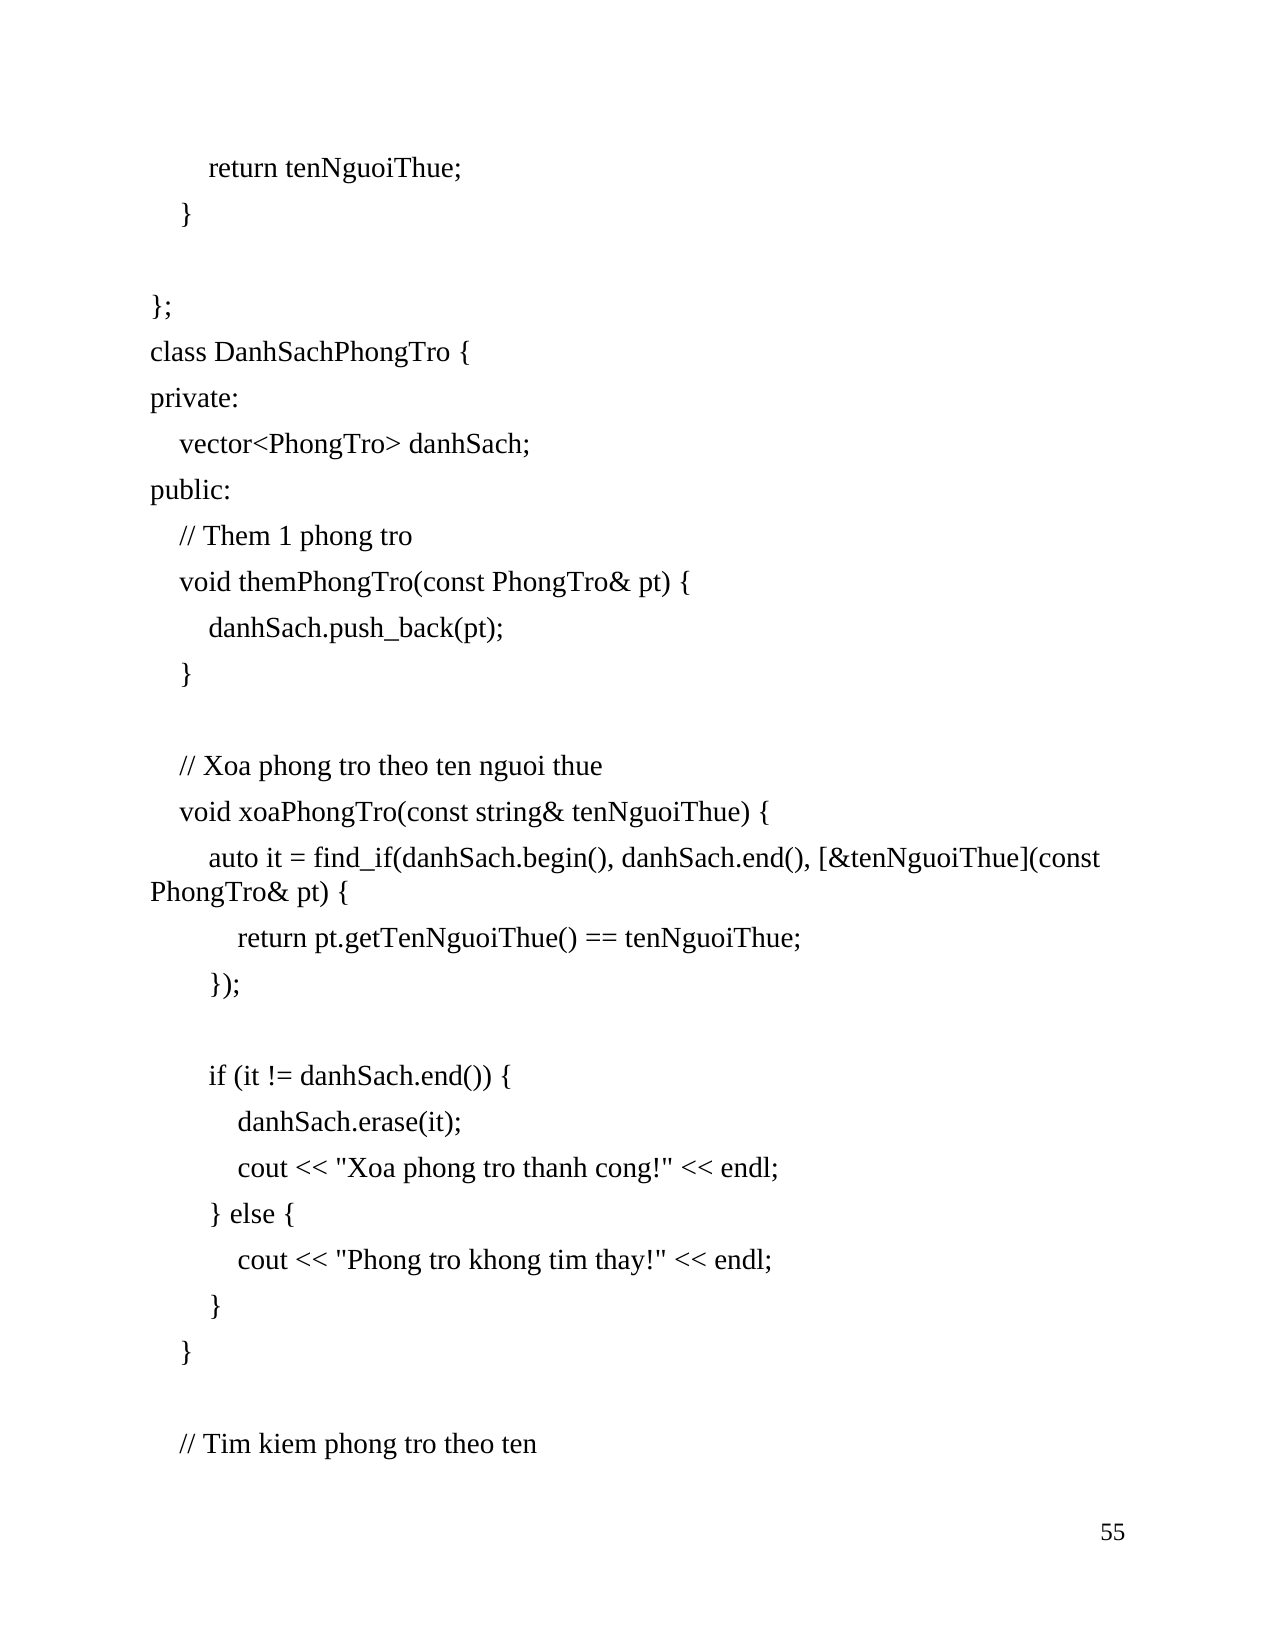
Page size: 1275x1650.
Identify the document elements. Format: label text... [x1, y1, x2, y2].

text } else { [150, 1196, 1125, 1230]
text return tenNguoiThue; [150, 150, 1125, 183]
text danhSach.push_back(pt); [150, 610, 1125, 644]
text public: [150, 472, 1125, 506]
text // Xoa phong tro theo ten nguoi thue [150, 748, 1125, 782]
text vector<PhongTro> danhSach; [150, 426, 1125, 460]
text // Them 1 phong tro [150, 518, 1125, 552]
text cout << "Phong tro khong tim thay!" << endl; [150, 1242, 1125, 1276]
text return pt.getTenNguoiThue() == tenNguoiThue; [150, 920, 1125, 954]
text // Tim kiem phong tro theo ten [150, 1427, 1125, 1460]
text } [150, 196, 1125, 229]
text } [150, 656, 1125, 690]
text if (it != danhSach.end()) { [150, 1058, 1125, 1092]
text }); [150, 966, 1125, 1000]
text void xoaPhongTro(const string& tenNguoiThue) { [150, 794, 1125, 828]
text class DanhSachPhongTro { [150, 334, 1125, 368]
text } [150, 1288, 1125, 1322]
text cout << "Xoa phong tro thanh cong!" << endl; [150, 1150, 1125, 1184]
text danhSach.erase(it); [150, 1104, 1125, 1138]
text }; [150, 288, 1125, 322]
text } [150, 1334, 1125, 1368]
text auto it = find_if(danhSach.begin(), danhSach.end(), [&tenNguoiThue](const PhongTro& pt) { [150, 841, 1125, 908]
text private: [150, 380, 1125, 414]
text void themPhongTro(const PhongTro& pt) { [150, 564, 1125, 598]
